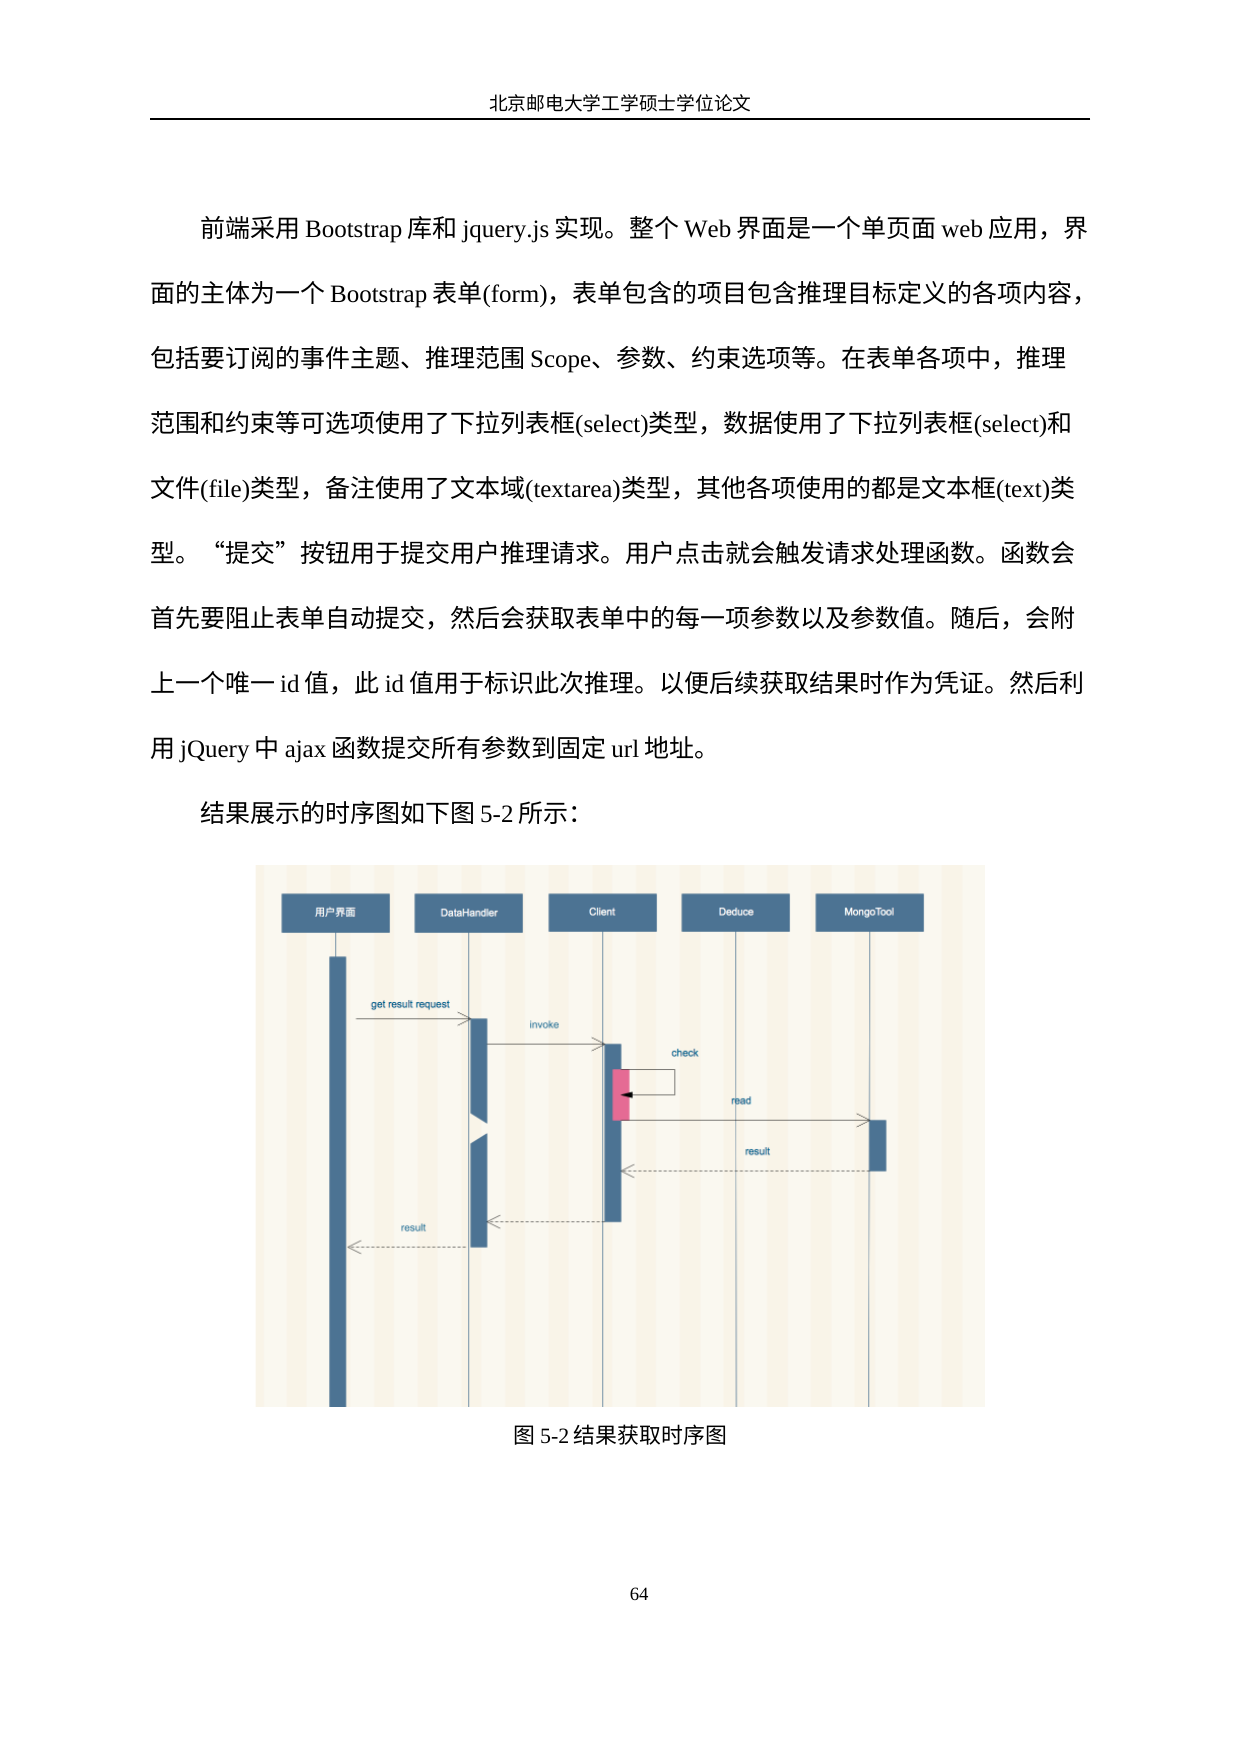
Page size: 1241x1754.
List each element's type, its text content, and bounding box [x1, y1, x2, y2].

text 结果展示的时序图如下图5-2所示： [150, 779, 1090, 844]
text 前端采用Bootstrap库和jquery.js实现。整个Web界面是一个单页面web应用，界面的主体为一个Bootstrap表单(form)，表单包含的项目包含推理目标定义的各项内容，包括要订阅的事件主题、推理范围Scope、参数、约束选项等。在表单各项中，推理范围和约束等可选项使用了下拉列表框(select)类型，数据使用了下拉列表框(select)和文件(file)类型，备注使用了文本域(textarea)类型，其他各项使用的都是文本框(text)类型。“提交”按钮用于提交用户推理请求。用户点击就会触发请求处理函数。函数会首先要阻止表单自动提交，然后会获取表单中的每一项参数以及参数值。随后，会附上一个唯一id值，此id值用于标识此次推理。以便后续获取结果时作为凭证。然后利用jQuery中ajax函数提交所有参数到固定url地址。 [150, 194, 1090, 779]
text 图5-2结果获取时序图 [150, 1418, 1090, 1450]
picture [255, 865, 985, 1407]
